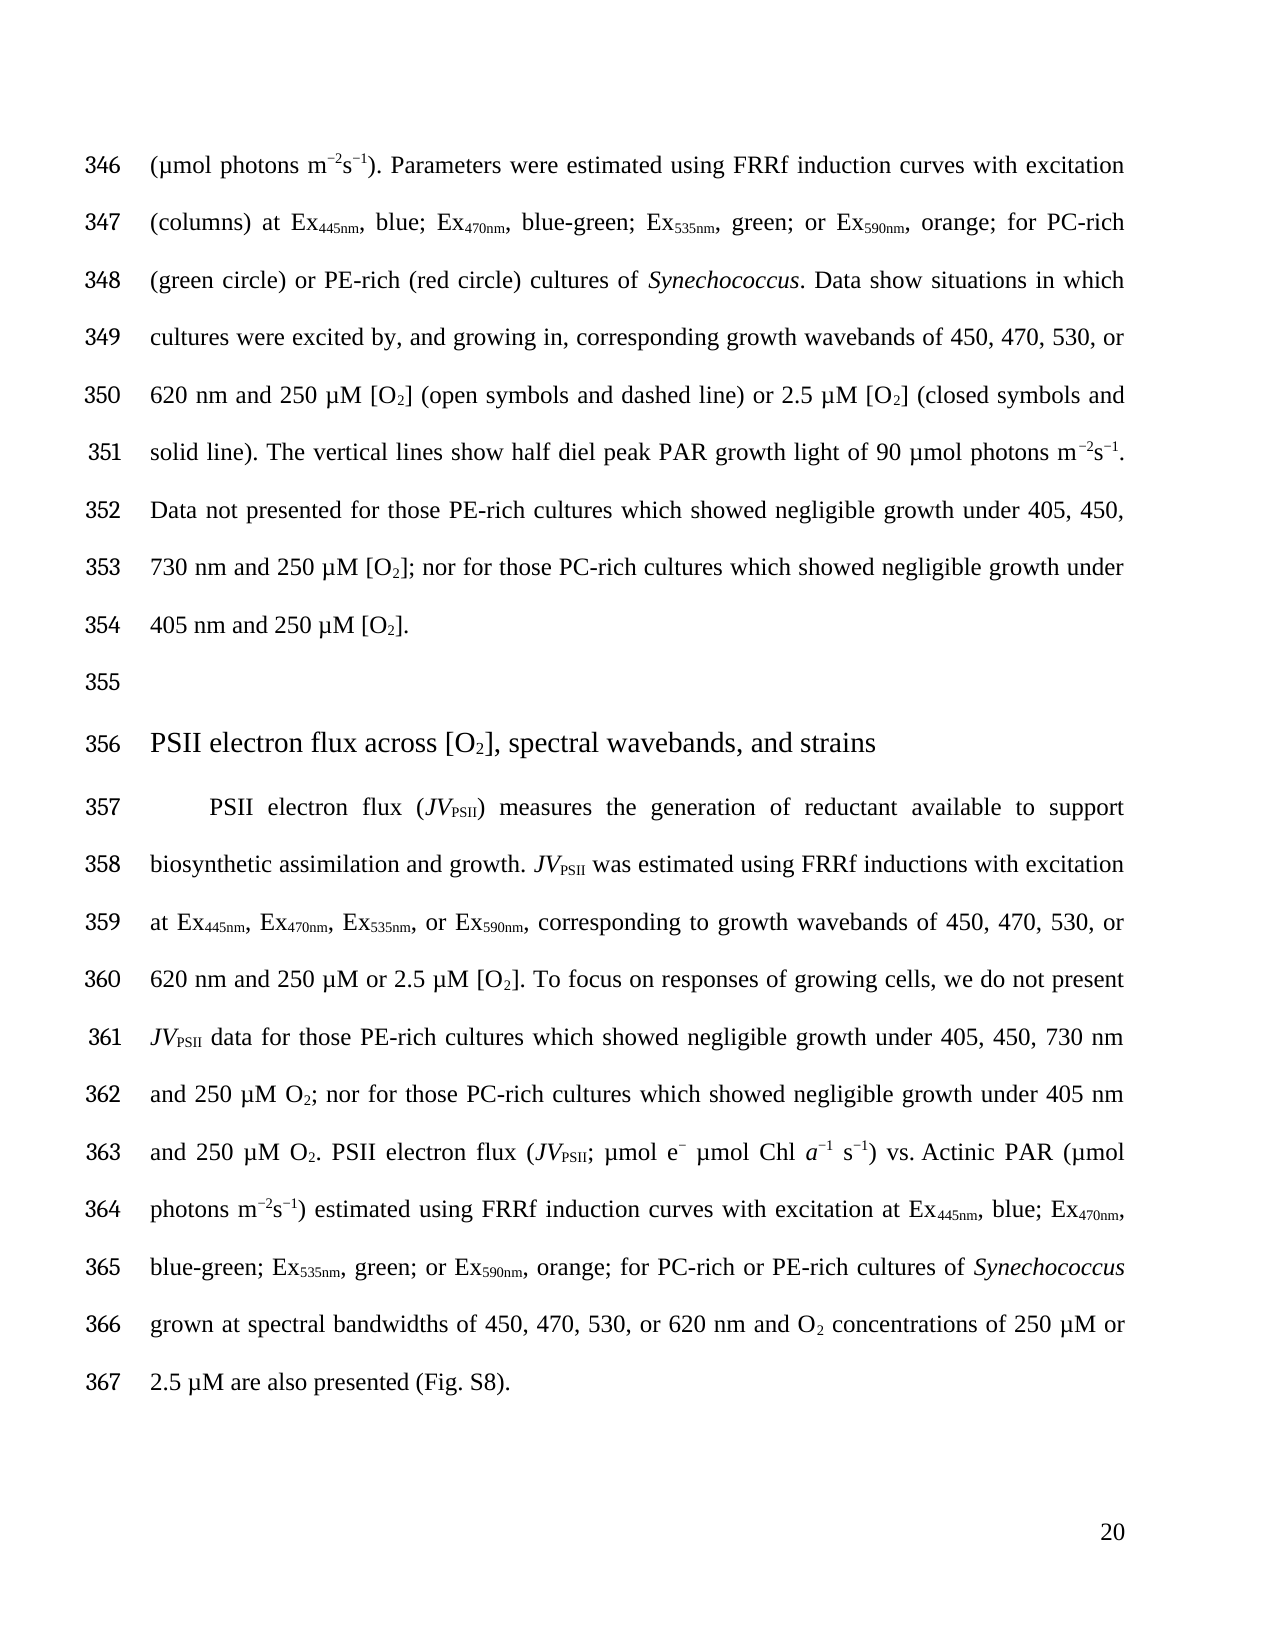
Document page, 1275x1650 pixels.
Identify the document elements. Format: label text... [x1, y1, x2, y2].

subtitle PSII electron flux across [O2], spectral wavebands, and strains [150, 725, 1125, 758]
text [150, 150, 1125, 639]
text PSII electron flux (JVPSII) measures the generation of reductant available to support biosynthetic assimilation and growth. JVPSII was estimated using FRRf inductions with excitation at Ex445nm, Ex470nm, Ex535nm, or Ex590nm, corresponding to growth wavebands of 450, 470, 530, or 620 nm and 250 µM or 2.5 µM [O2]. To focus on responses of growing cells, we do not present JVPSII data for those PE-rich cultures which showed negligible growth under 405, 450, 730 nm and 250 µM O2; nor for those PC-rich cultures which showed negligible growth under 405 nm and 250 µM O2. PSII electron flux (JVPSII; µmol e− µmol Chl a−1 s−1) vs. Actinic PAR (µmol photons m−2s−1) estimated using FRRf induction curves with excitation at Ex445nm, blue; Ex470nm, blue-green; Ex535nm, green; or Ex590nm, orange; for PC-rich or PE-rich cultures of Synechococcus grown at spectral bandwidths of 450, 470, 530, or 620 nm and O2 concentrations of 250 µM or 2.5 µM are also presented (Fig. S8). [150, 792, 1125, 1396]
